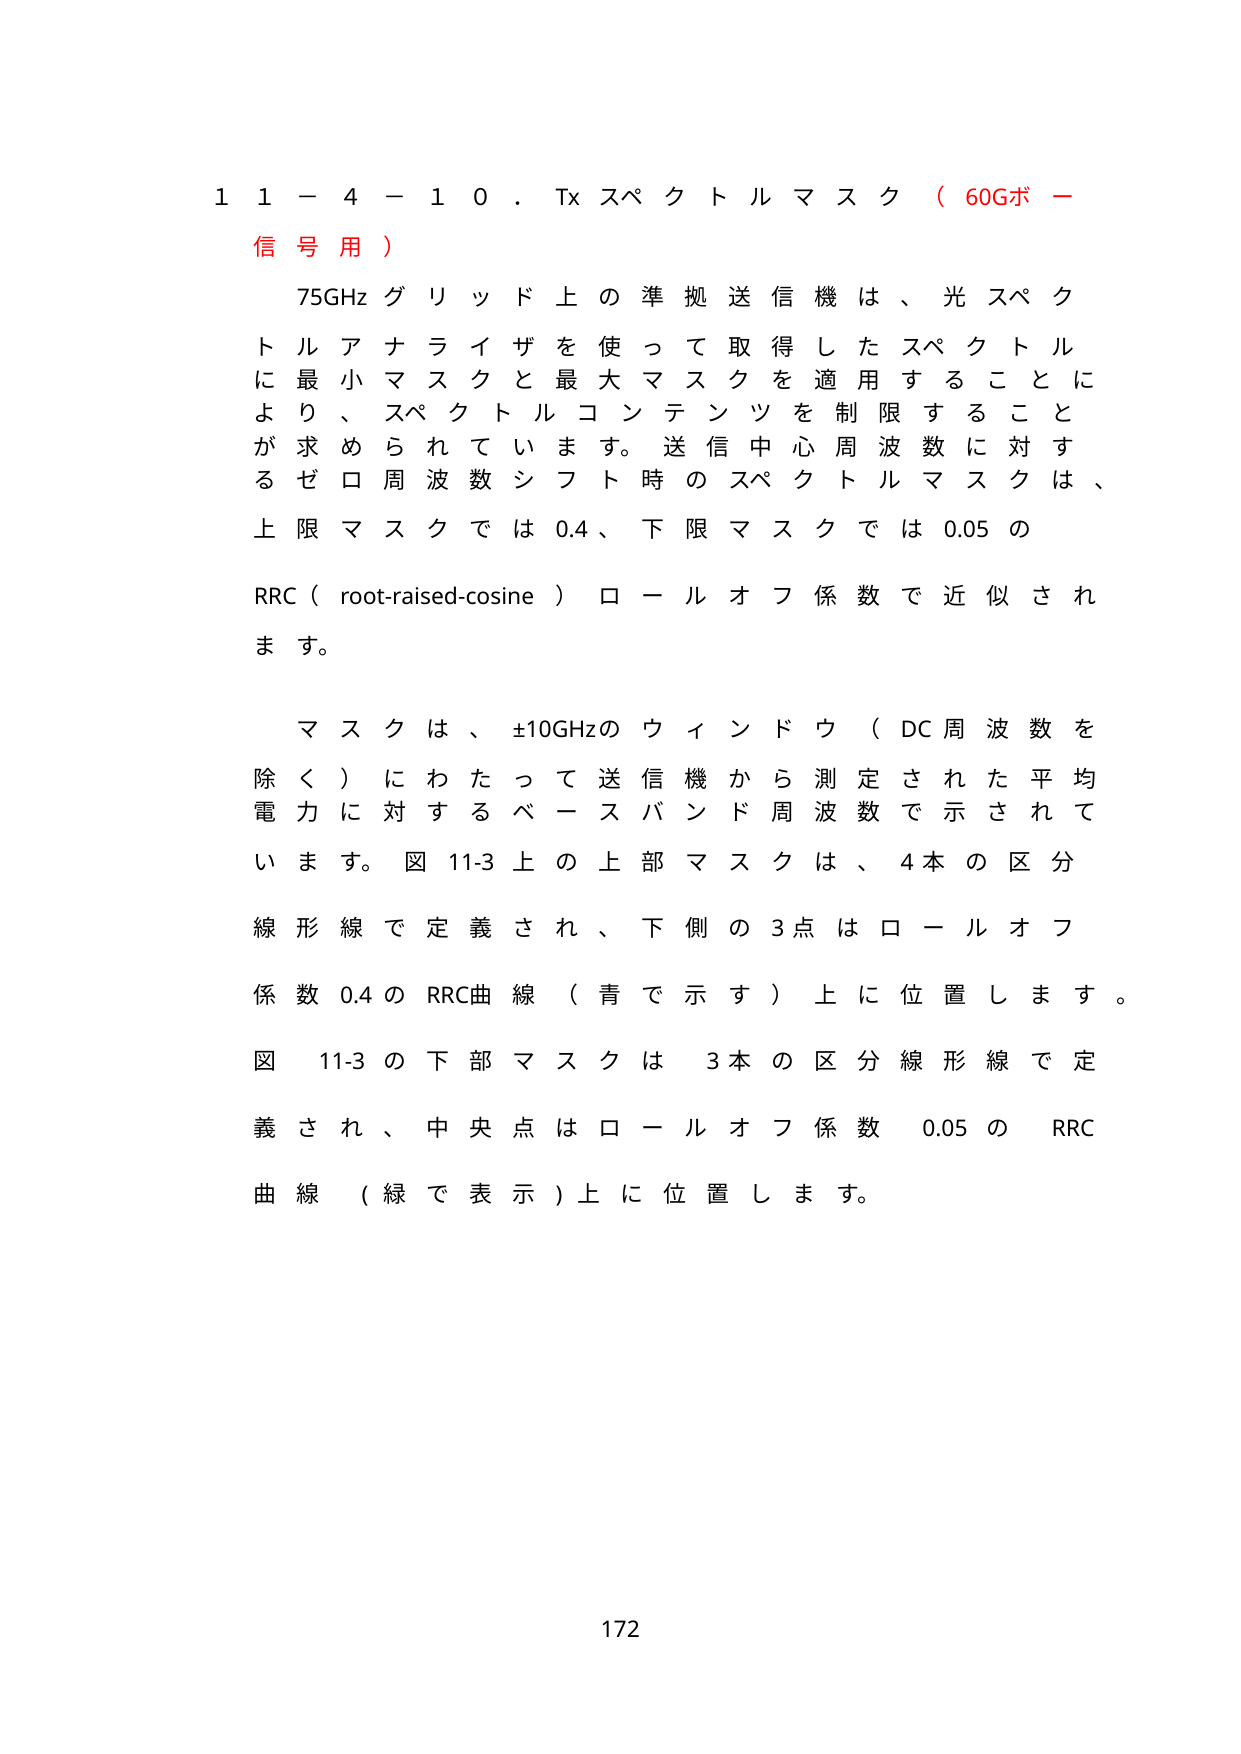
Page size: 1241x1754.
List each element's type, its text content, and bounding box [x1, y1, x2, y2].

text マスクは、±10GHzのウィンドウ（DC周波数を除く）にわたって送信機から測定された平均電力に対するベースバンド周波数で示されています。図11-3上の上部マスクは、4本の区分線形線で定義され、下側の3点はロールオフ係数0.4のRRC曲線（青で示す）上に位置します。図 11‑3 の下部マスクは 3 本の区分線形線で定義され、中央点はロールオフ係数 0.05 の RRC 曲線 (緑で表示) 上に位置します。 [189, 694, 1116, 1226]
text 75GHzグリッド上の準拠送信機は、光スペクトルアナライザを使って取得したスペクトルに最小マスクと最大マスクを適用することにより、スペクトルコンテンツを制限することが求められています。送信中心周波数に対するゼロ周波数シフト時のスペクトルマスクは、上限マスクでは0.4、下限マスクでは0.05のRRC（root-raised-cosine）ロールオフ係数で近似されます。 [189, 262, 1116, 661]
text １１－４－１０．Txスペクトルマスク（60Gボー信号用） [189, 162, 1116, 262]
